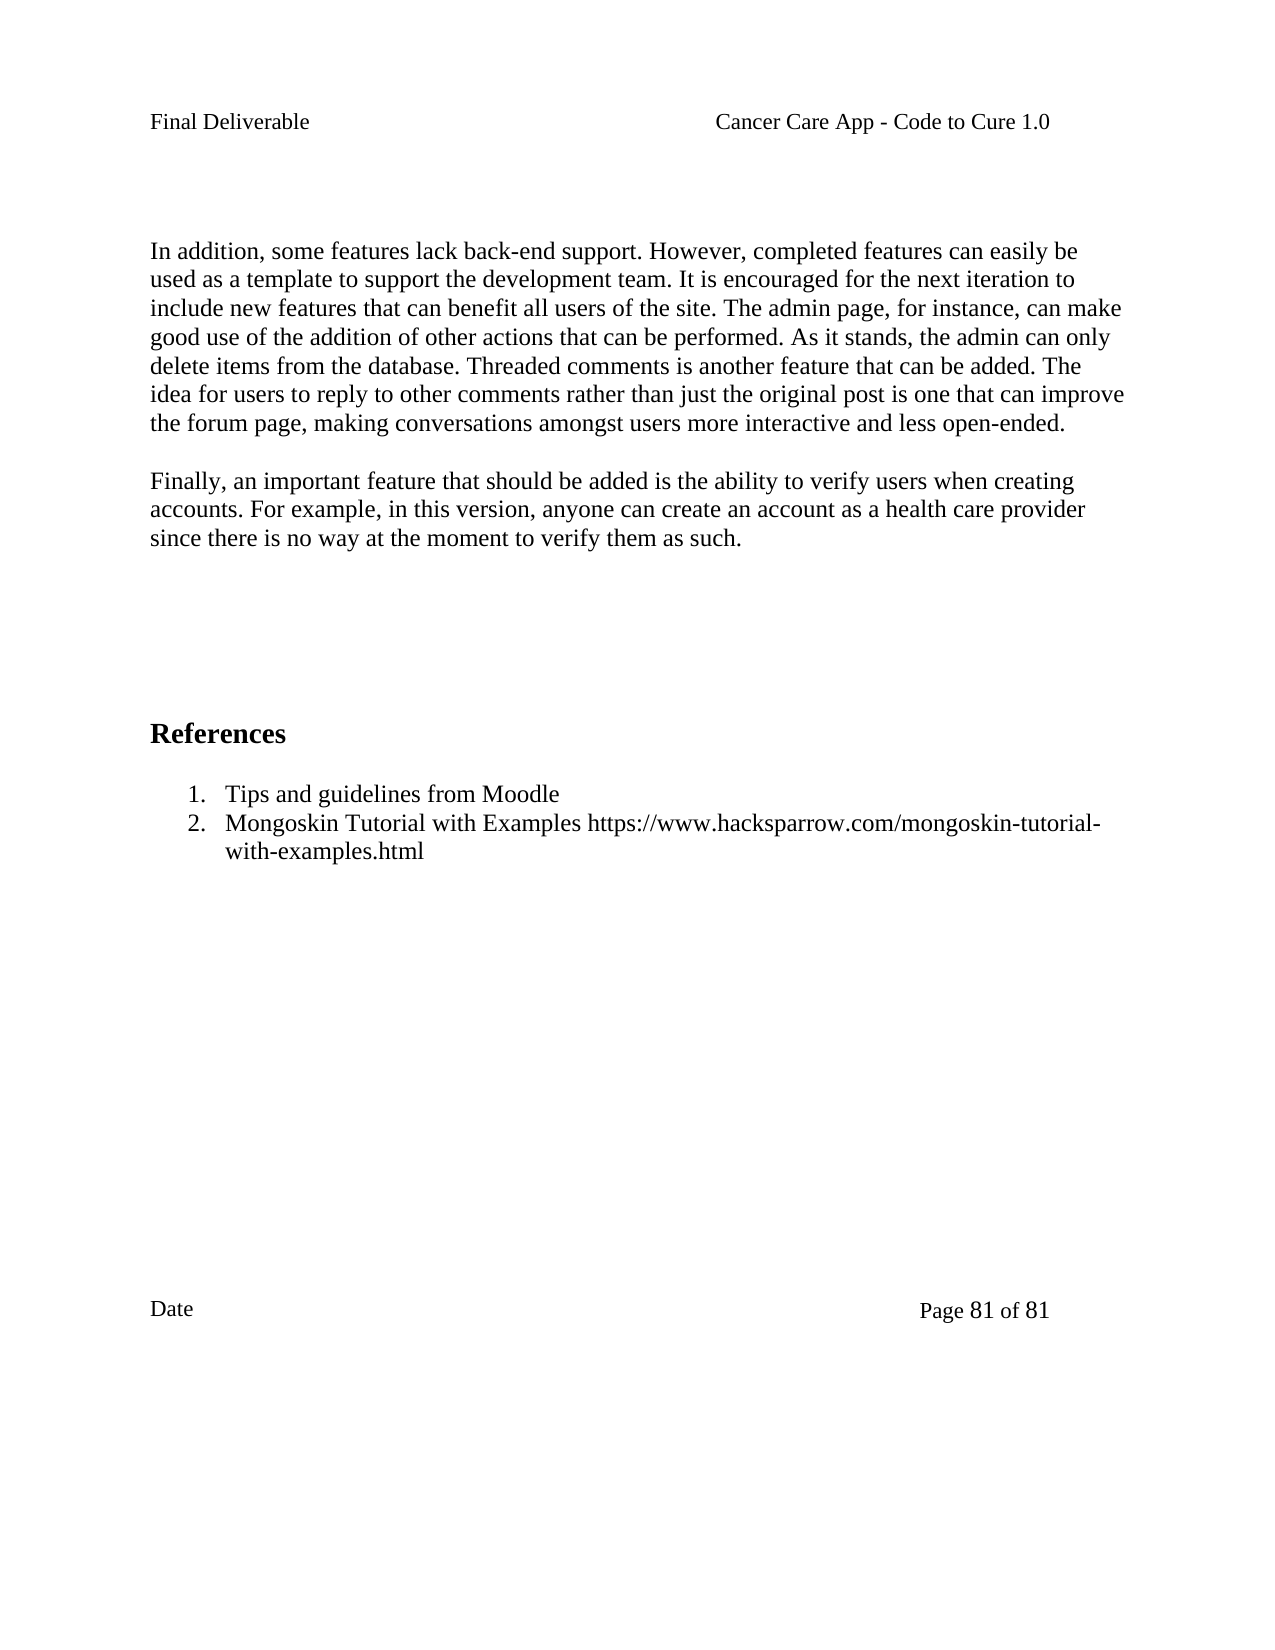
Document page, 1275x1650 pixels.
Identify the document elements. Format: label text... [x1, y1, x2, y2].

subtitle References [150, 717, 1125, 750]
text Finally, an important feature that should be added is the ability to verify users when creating accounts. For example, in this version, anyone can create an account as a health care provider since there is no way at the moment to verify them as such. [150, 466, 1125, 552]
list Tips and guidelines from Moodle [187, 779, 1125, 808]
text In addition, some features lack back-end support. However, completed features can easily be used as a template to support the development team. It is encouraged for the next iteration to include new features that can benefit all users of the site. The admin page, for instance, can make good use of the addition of other actions that can be performed. As it stands, the admin can only delete items from the database. Threaded comments is another feature that can be added. The idea for users to reply to other comments rather than just the original post is one that can improve the forum page, making conversations amongst users more interactive and less open-ended. [150, 236, 1125, 437]
list Mongoskin Tutorial with Examples https://www.hacksparrow.com/mongoskin-tutorial-with-examples.html [187, 808, 1125, 865]
